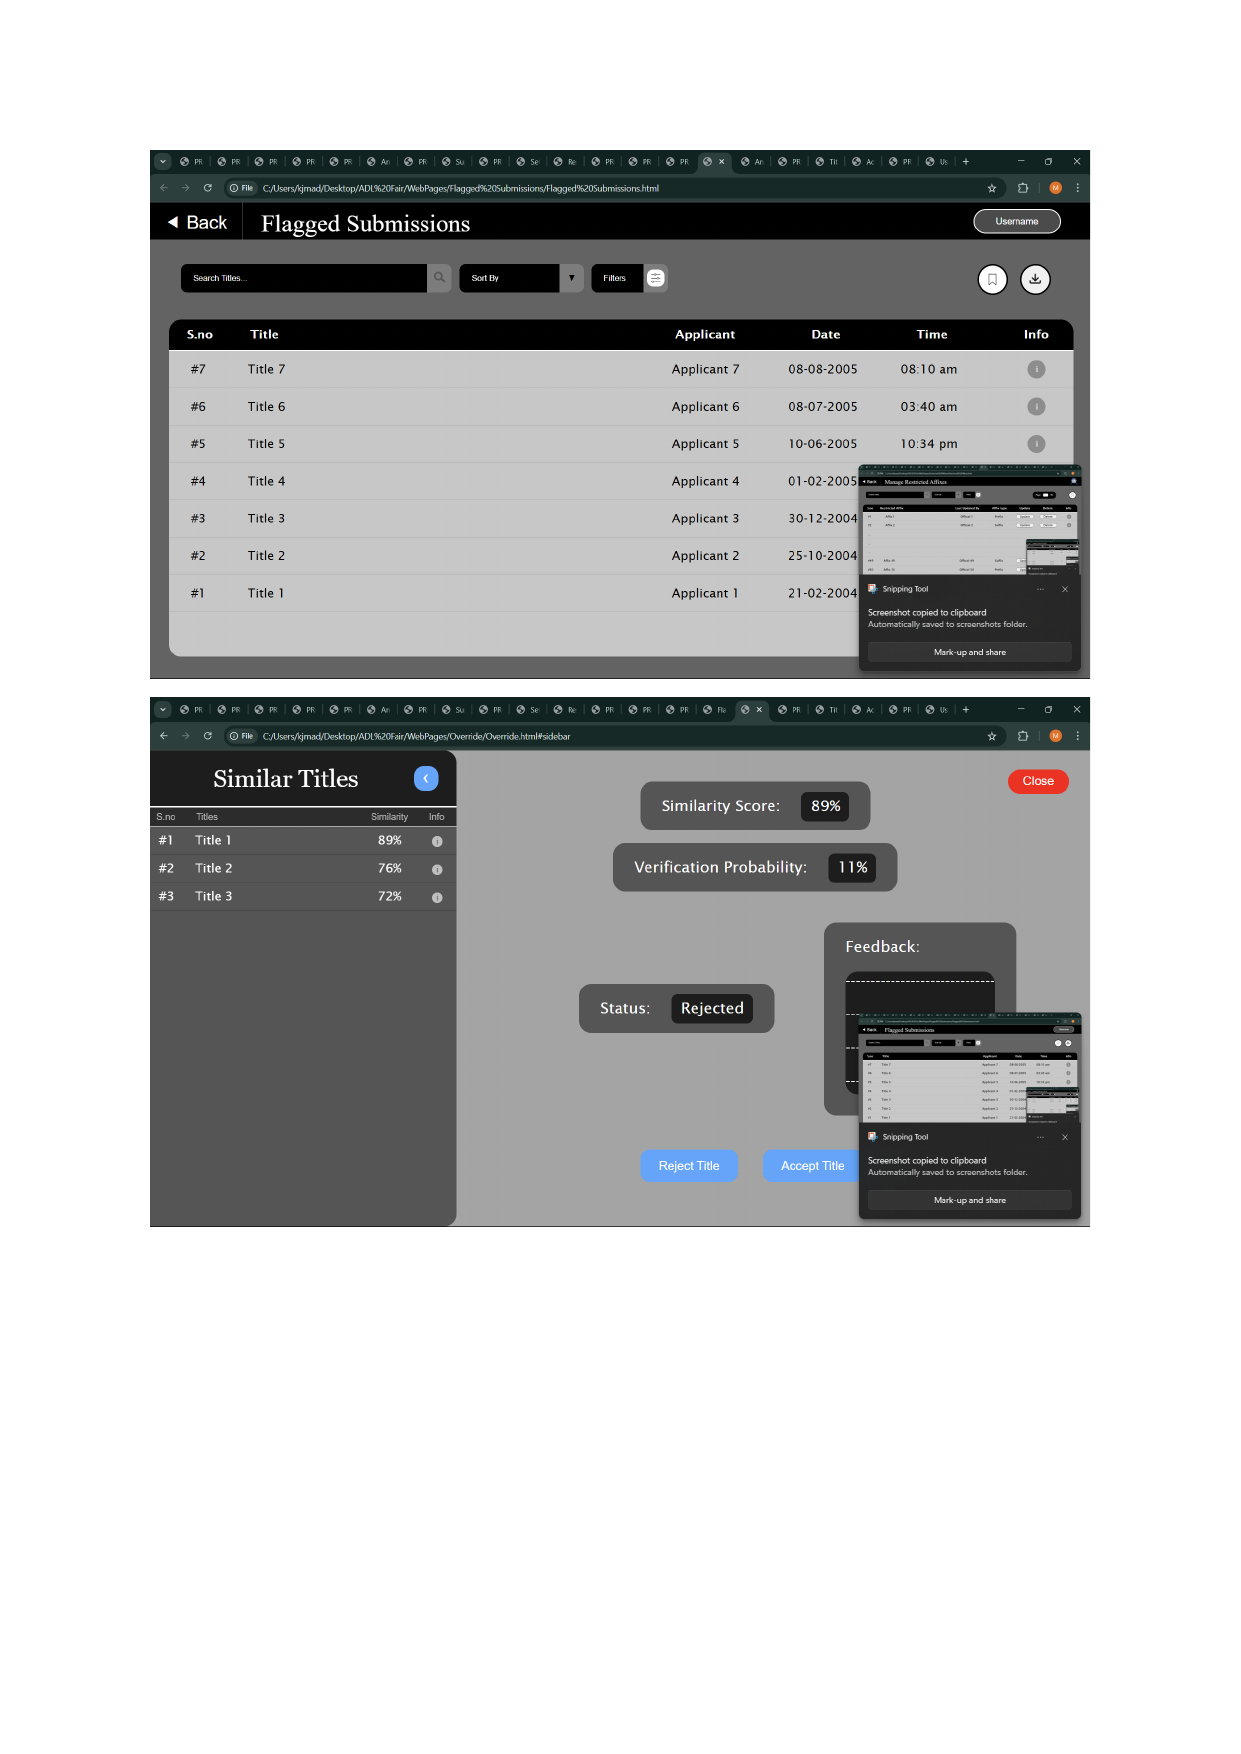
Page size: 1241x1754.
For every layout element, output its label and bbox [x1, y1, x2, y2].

picture [150, 697, 1091, 1227]
picture [150, 150, 1091, 679]
